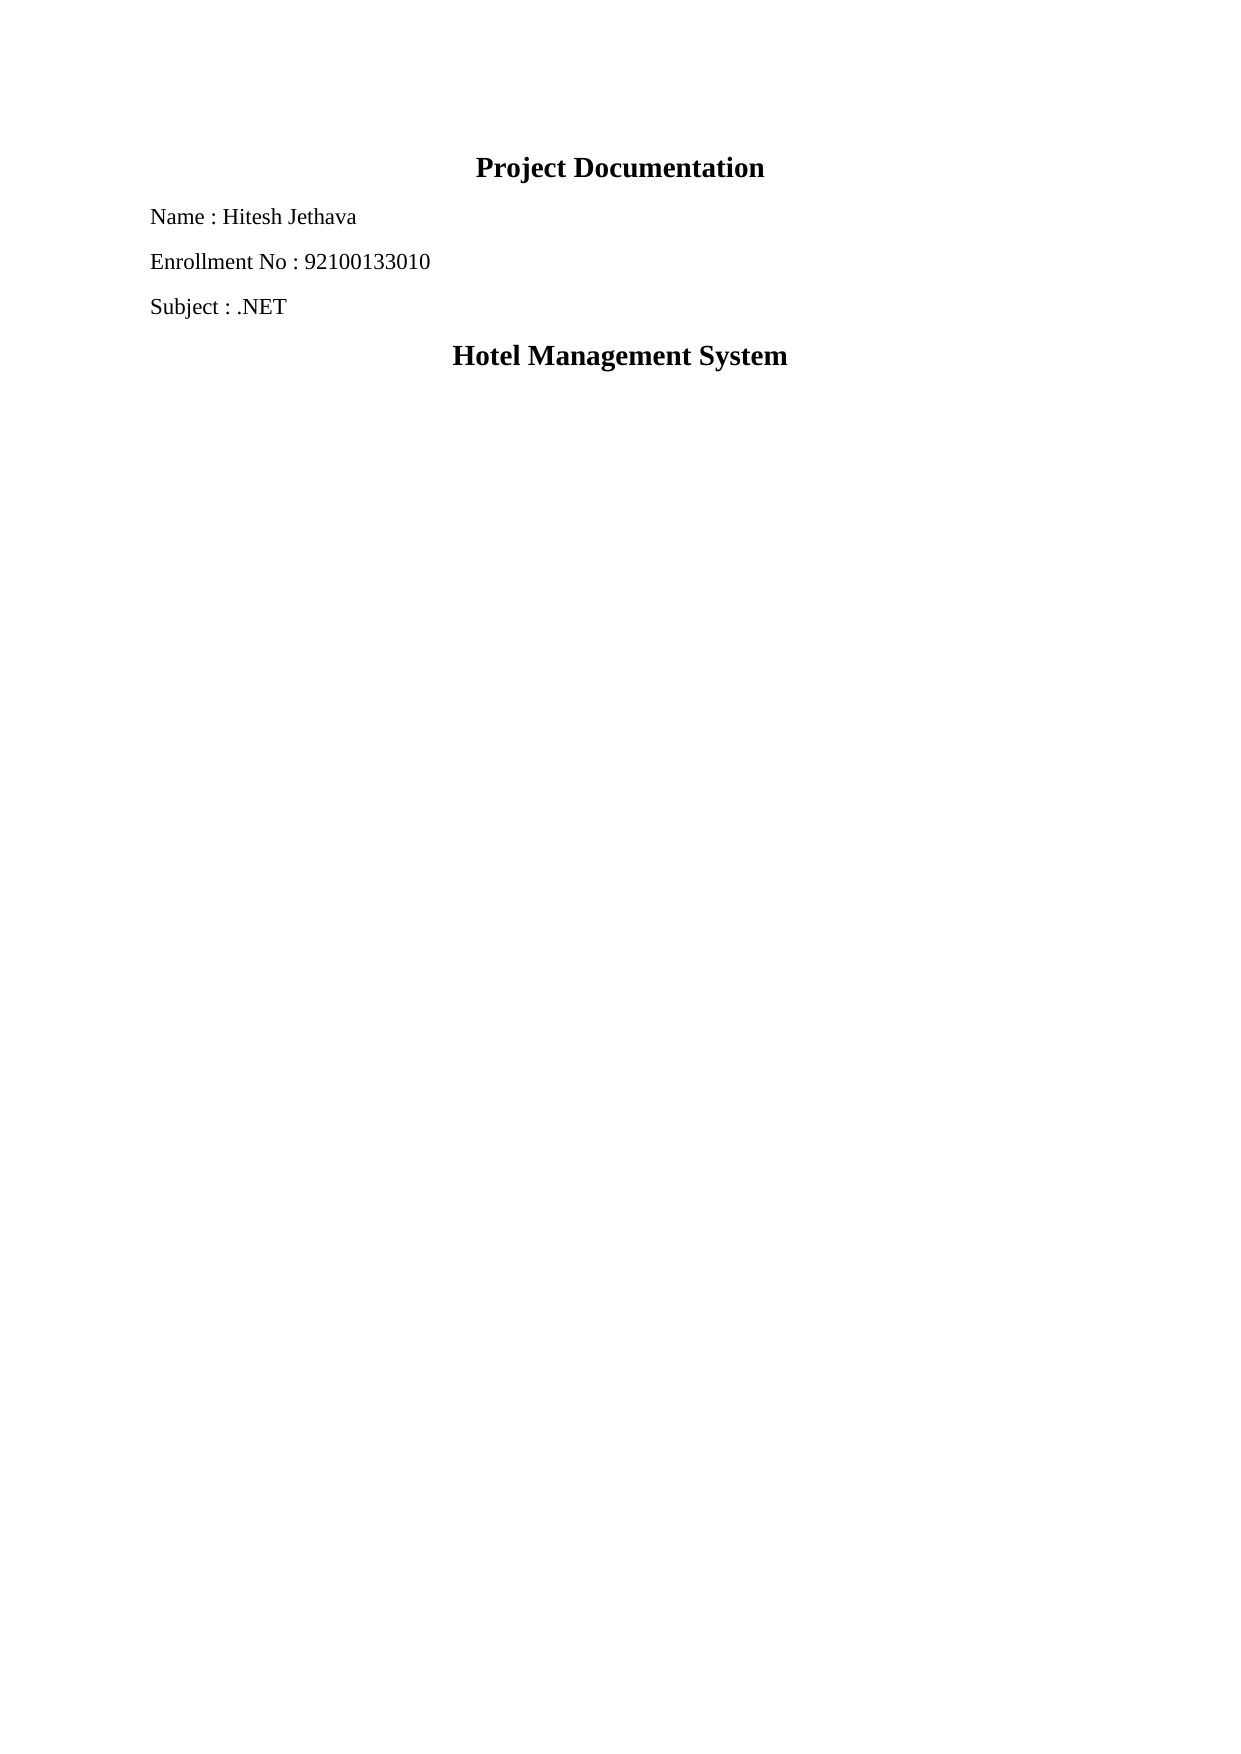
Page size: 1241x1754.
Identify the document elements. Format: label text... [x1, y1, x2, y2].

text Project Documentation [150, 150, 1090, 183]
text Name : Hitesh Jethava [150, 203, 1090, 229]
text Hotel Management System [150, 338, 1090, 372]
text Enrollment No : 92100133010 [150, 248, 1090, 274]
text Subject : .NET [150, 293, 1090, 319]
